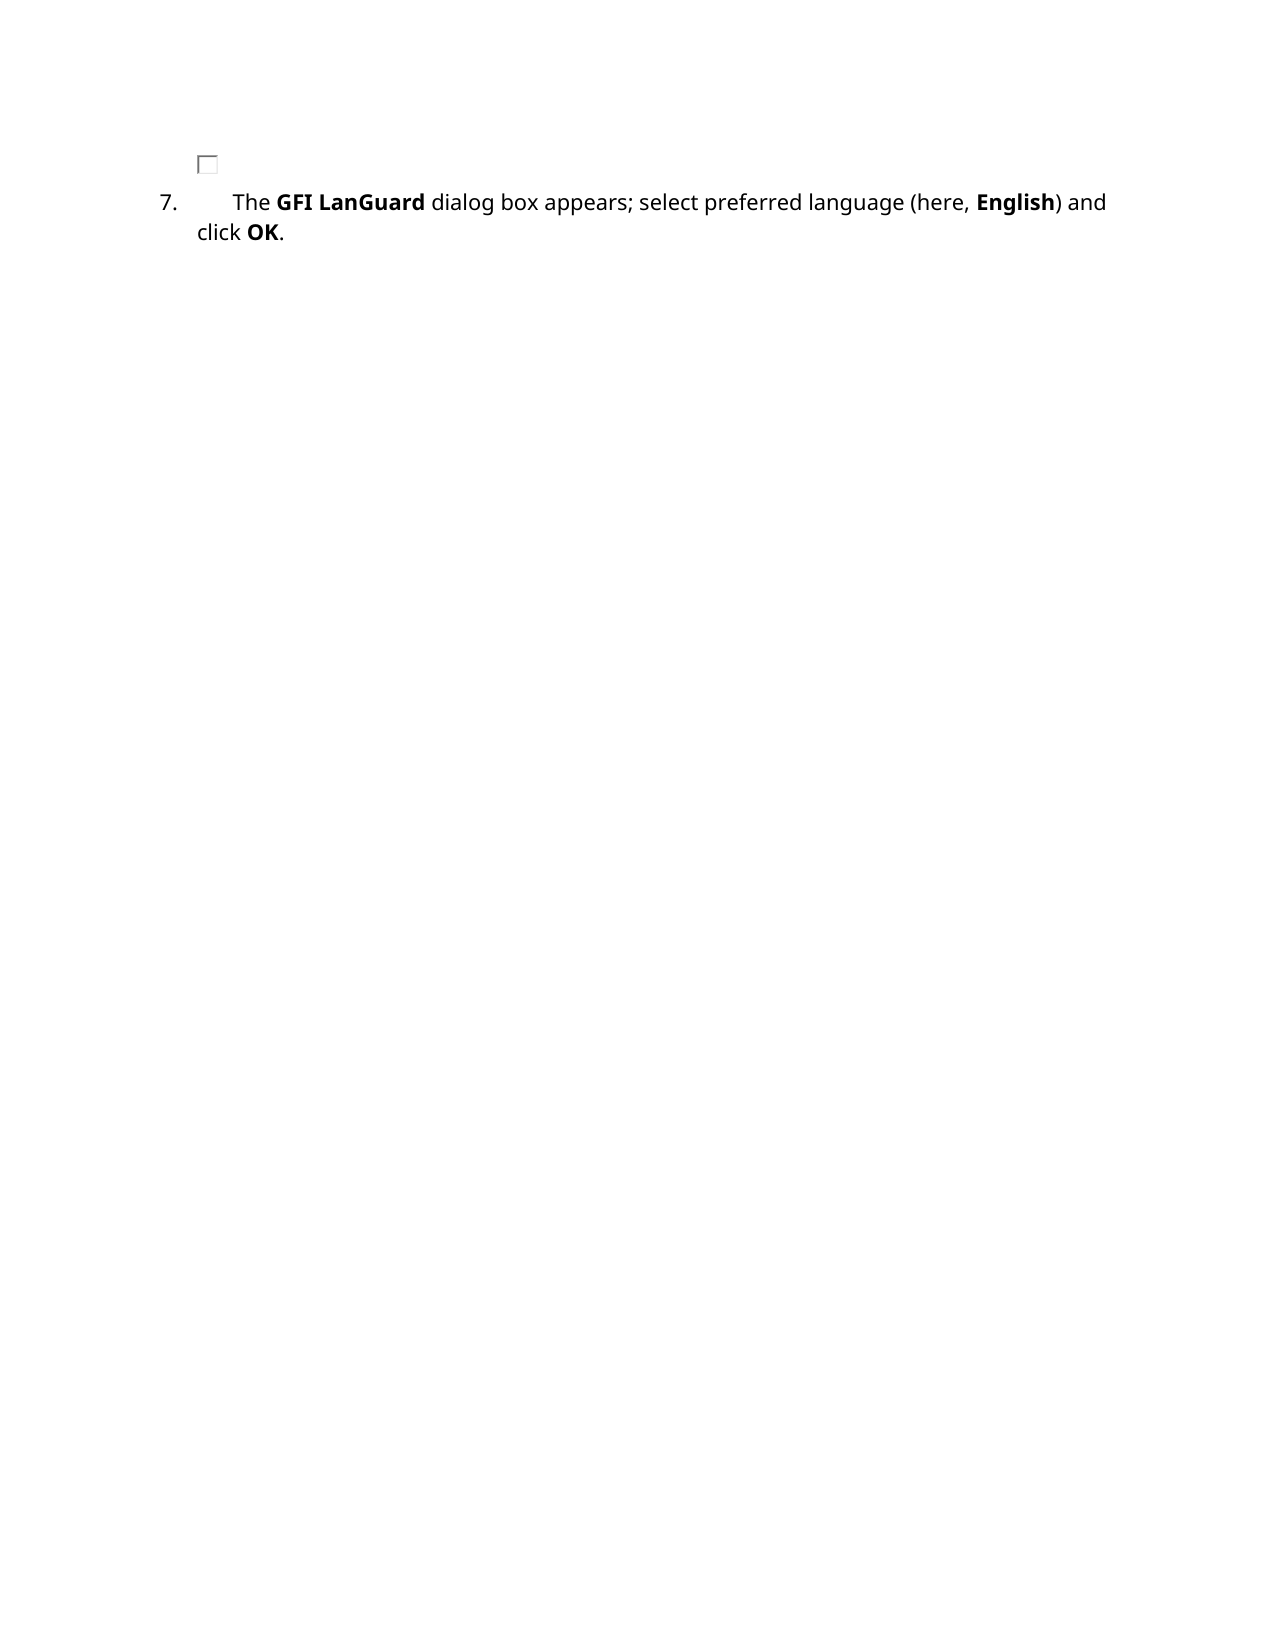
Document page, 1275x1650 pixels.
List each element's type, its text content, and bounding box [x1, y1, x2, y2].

list The GFI LanGuard dialog box appears; select preferred language (here, English) and click OK. [159, 150, 1125, 247]
